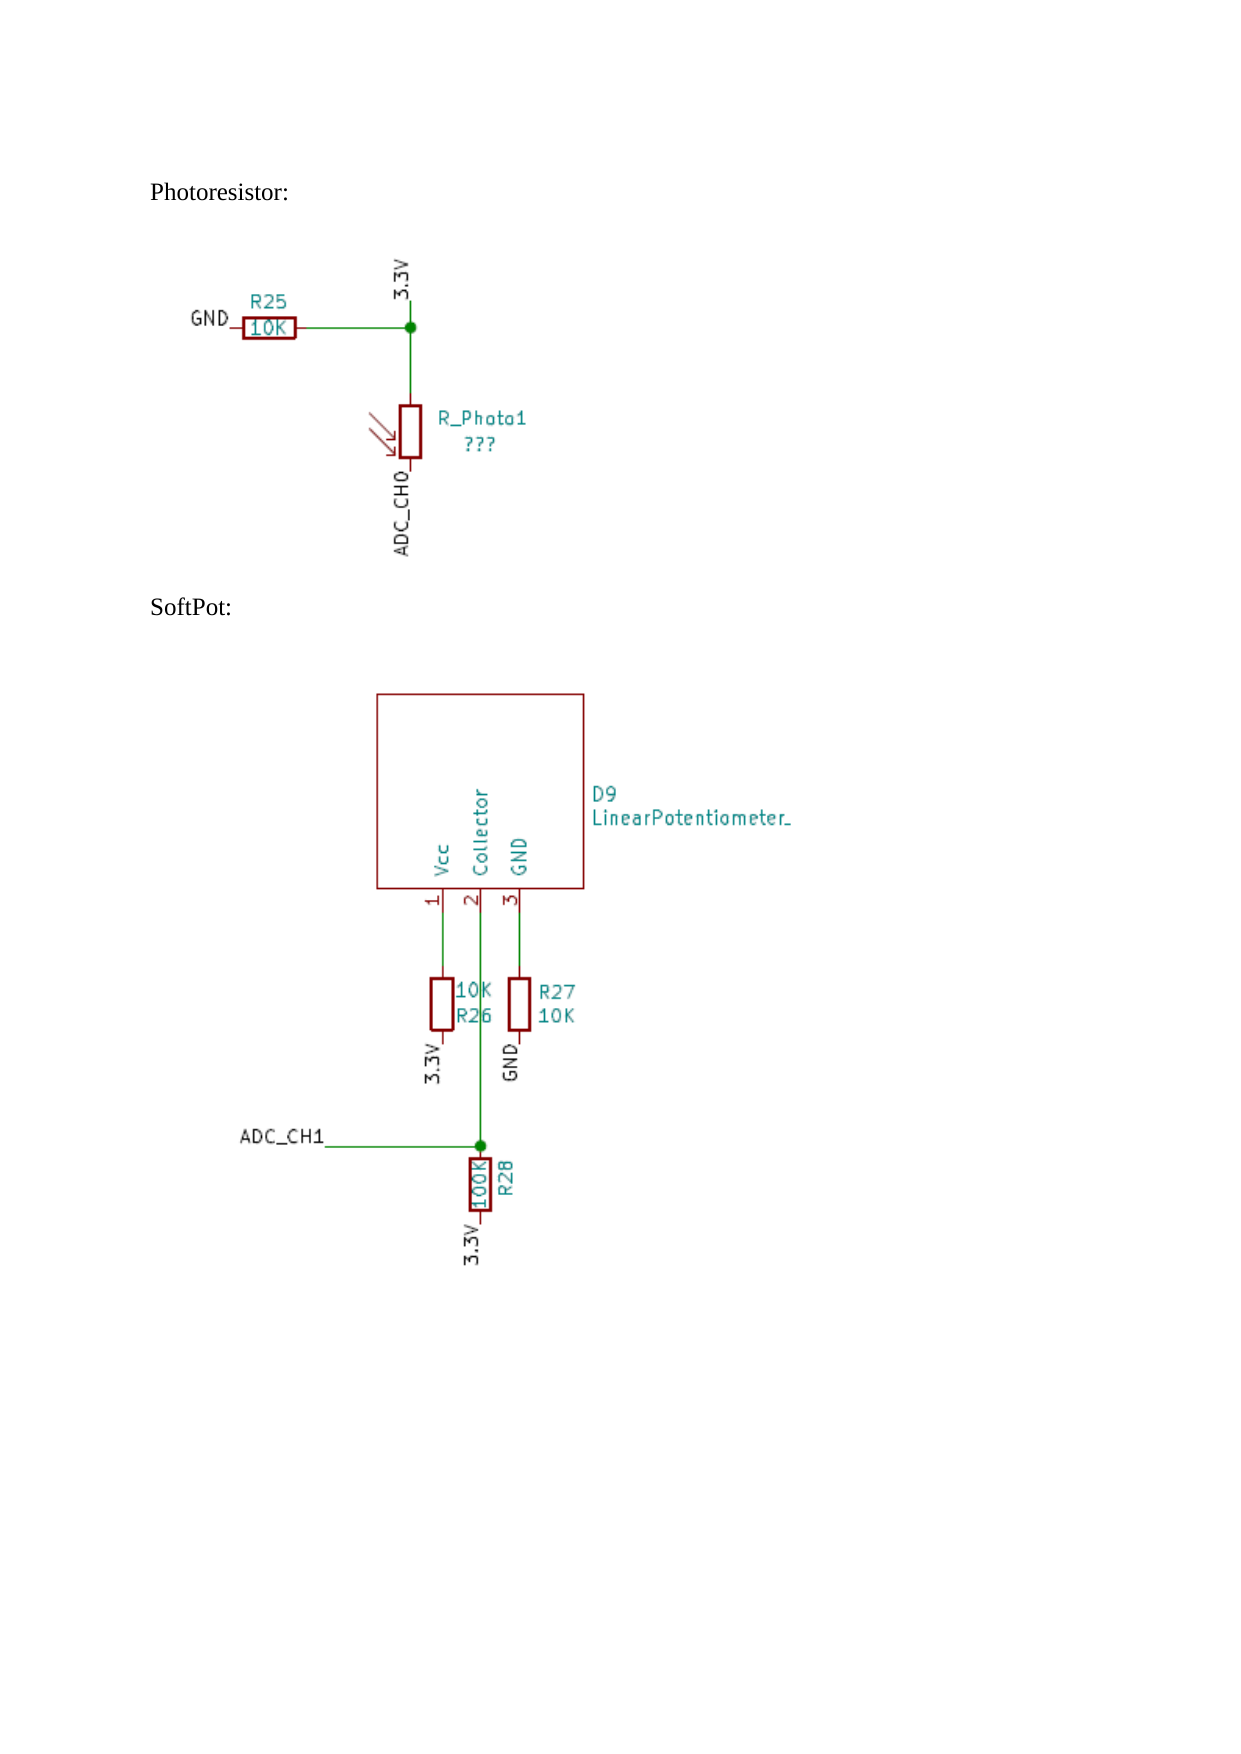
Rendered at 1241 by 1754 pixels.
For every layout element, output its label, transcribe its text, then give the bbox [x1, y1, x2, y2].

picture [150, 225, 554, 574]
text Photoresistor: [150, 177, 1090, 206]
text SoftPot: [150, 592, 1090, 621]
picture [150, 640, 791, 1278]
